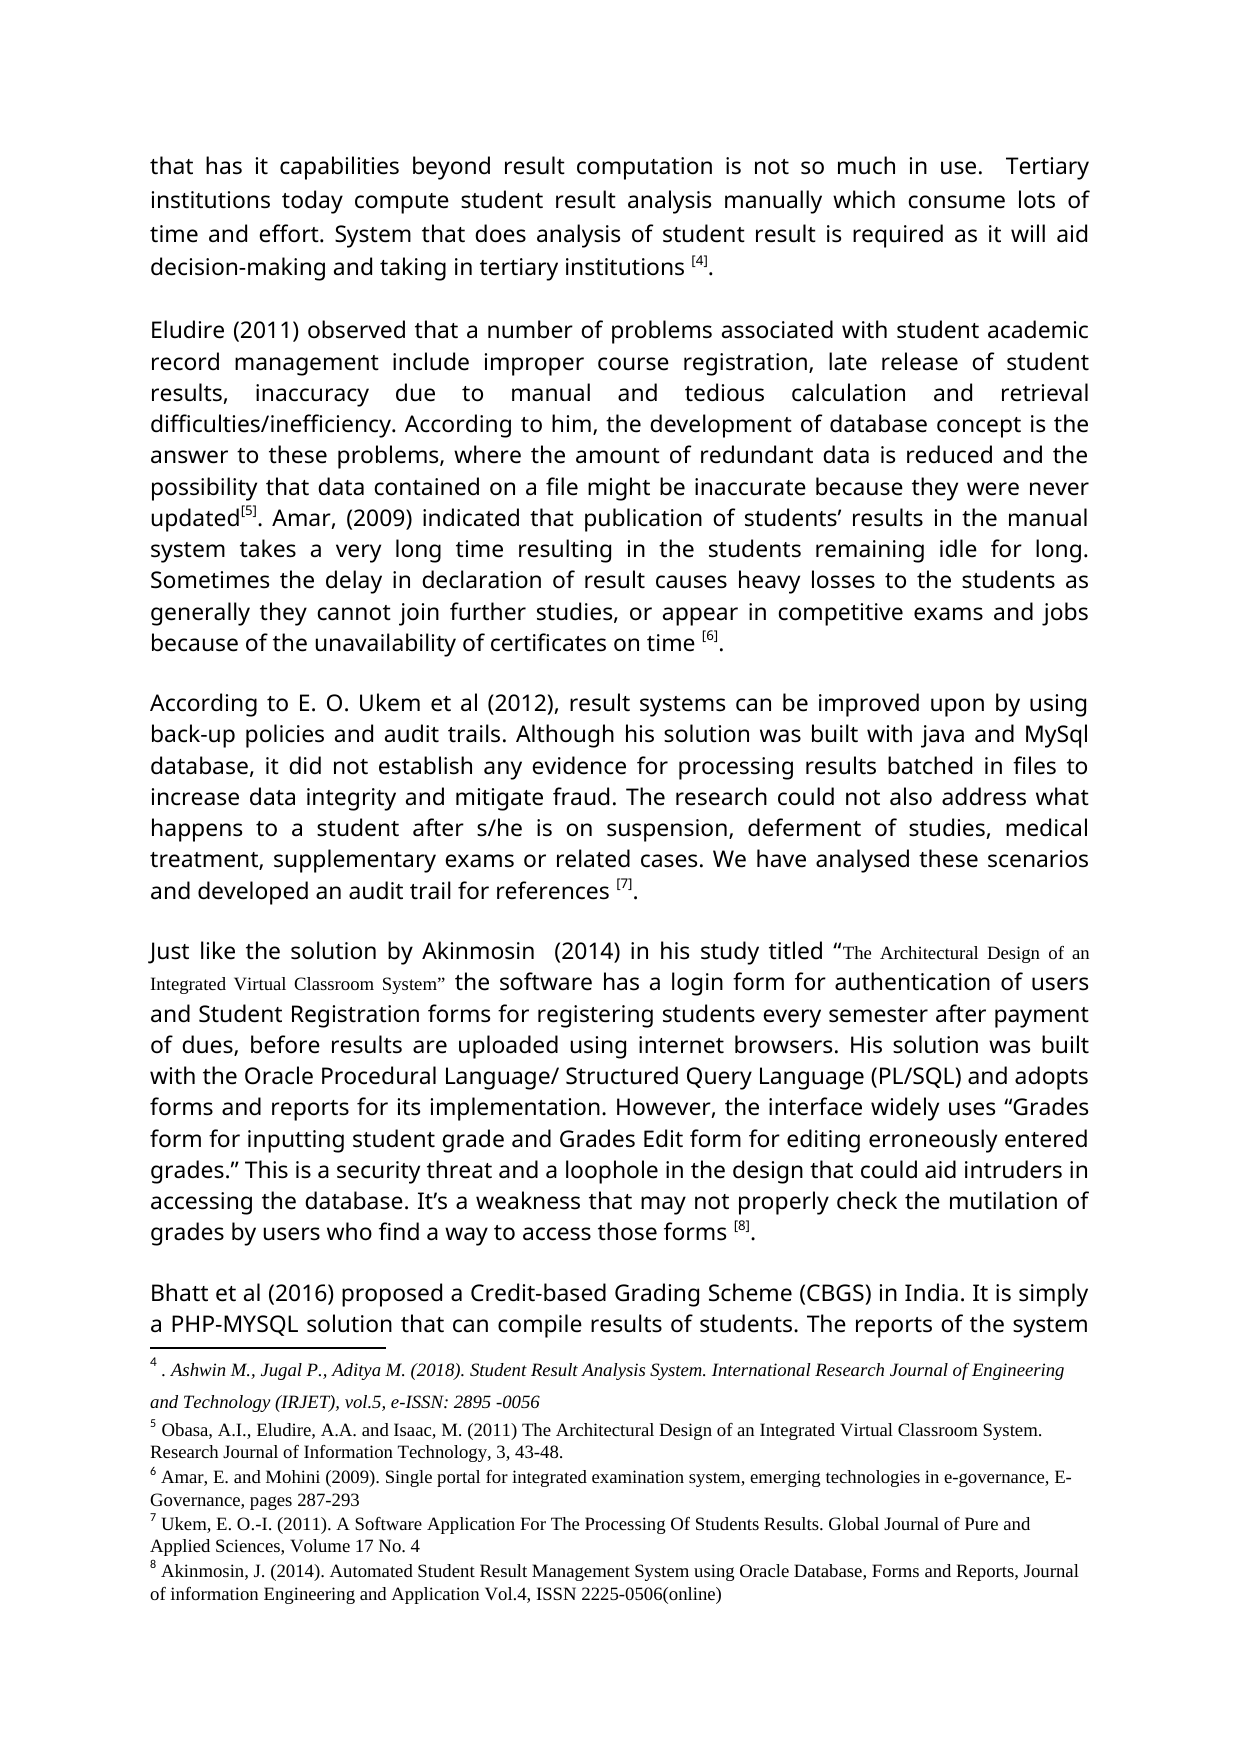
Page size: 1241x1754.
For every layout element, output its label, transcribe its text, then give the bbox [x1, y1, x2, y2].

text According to E. O. Ukem et al (2012), result systems can be improved upon by using back-up policies and audit trails. Although his solution was built with java and MySql database, it did not establish any evidence for processing results batched in files to increase data integrity and mitigate fraud. The research could not also address what happens to a student after s/he is on suspension, deferment of studies, medical treatment, supplementary exams or related cases. We have analysed these scenarios and developed an audit trail for references []. [150, 687, 1090, 906]
text Eludire (2011) observed that a number of problems associated with student academic record management include improper course registration, late release of student results, inaccuracy due to manual and tedious calculation and retrieval difficulties/inefficiency. According to him, the development of database concept is the answer to these problems, where the amount of redundant data is reduced and the possibility that data contained on a file might be inaccurate because they were never updated[]. Amar, (2009) indicated that publication of students’ results in the manual system takes a very long time resulting in the students remaining idle for long. Sometimes the delay in declaration of result causes heavy losses to the students as generally they cannot join further studies, or appear in competitive exams and jobs because of the unavailability of certificates on time []. [150, 314, 1090, 658]
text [150, 1277, 1090, 1339]
text Just like the solution by Akinmosin (2014) in his study titled “The Architectural Design of an Integrated Virtual Classroom System” the software has a login form for authentication of users and Student Registration forms for registering students every semester after payment of dues, before results are uploaded using internet browsers. His solution was built with the Oracle Procedural Language/ Structured Query Language (PL/SQL) and adopts forms and reports for its implementation. However, the interface widely uses “Grades form for inputting student grade and Grades Edit form for editing erroneously entered grades.” This is a security threat and a loophole in the design that could aid intruders in accessing the database. It’s a weakness that may not properly check the mutilation of grades by users who find a way to access those forms []. [150, 935, 1090, 1247]
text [150, 150, 1090, 282]
